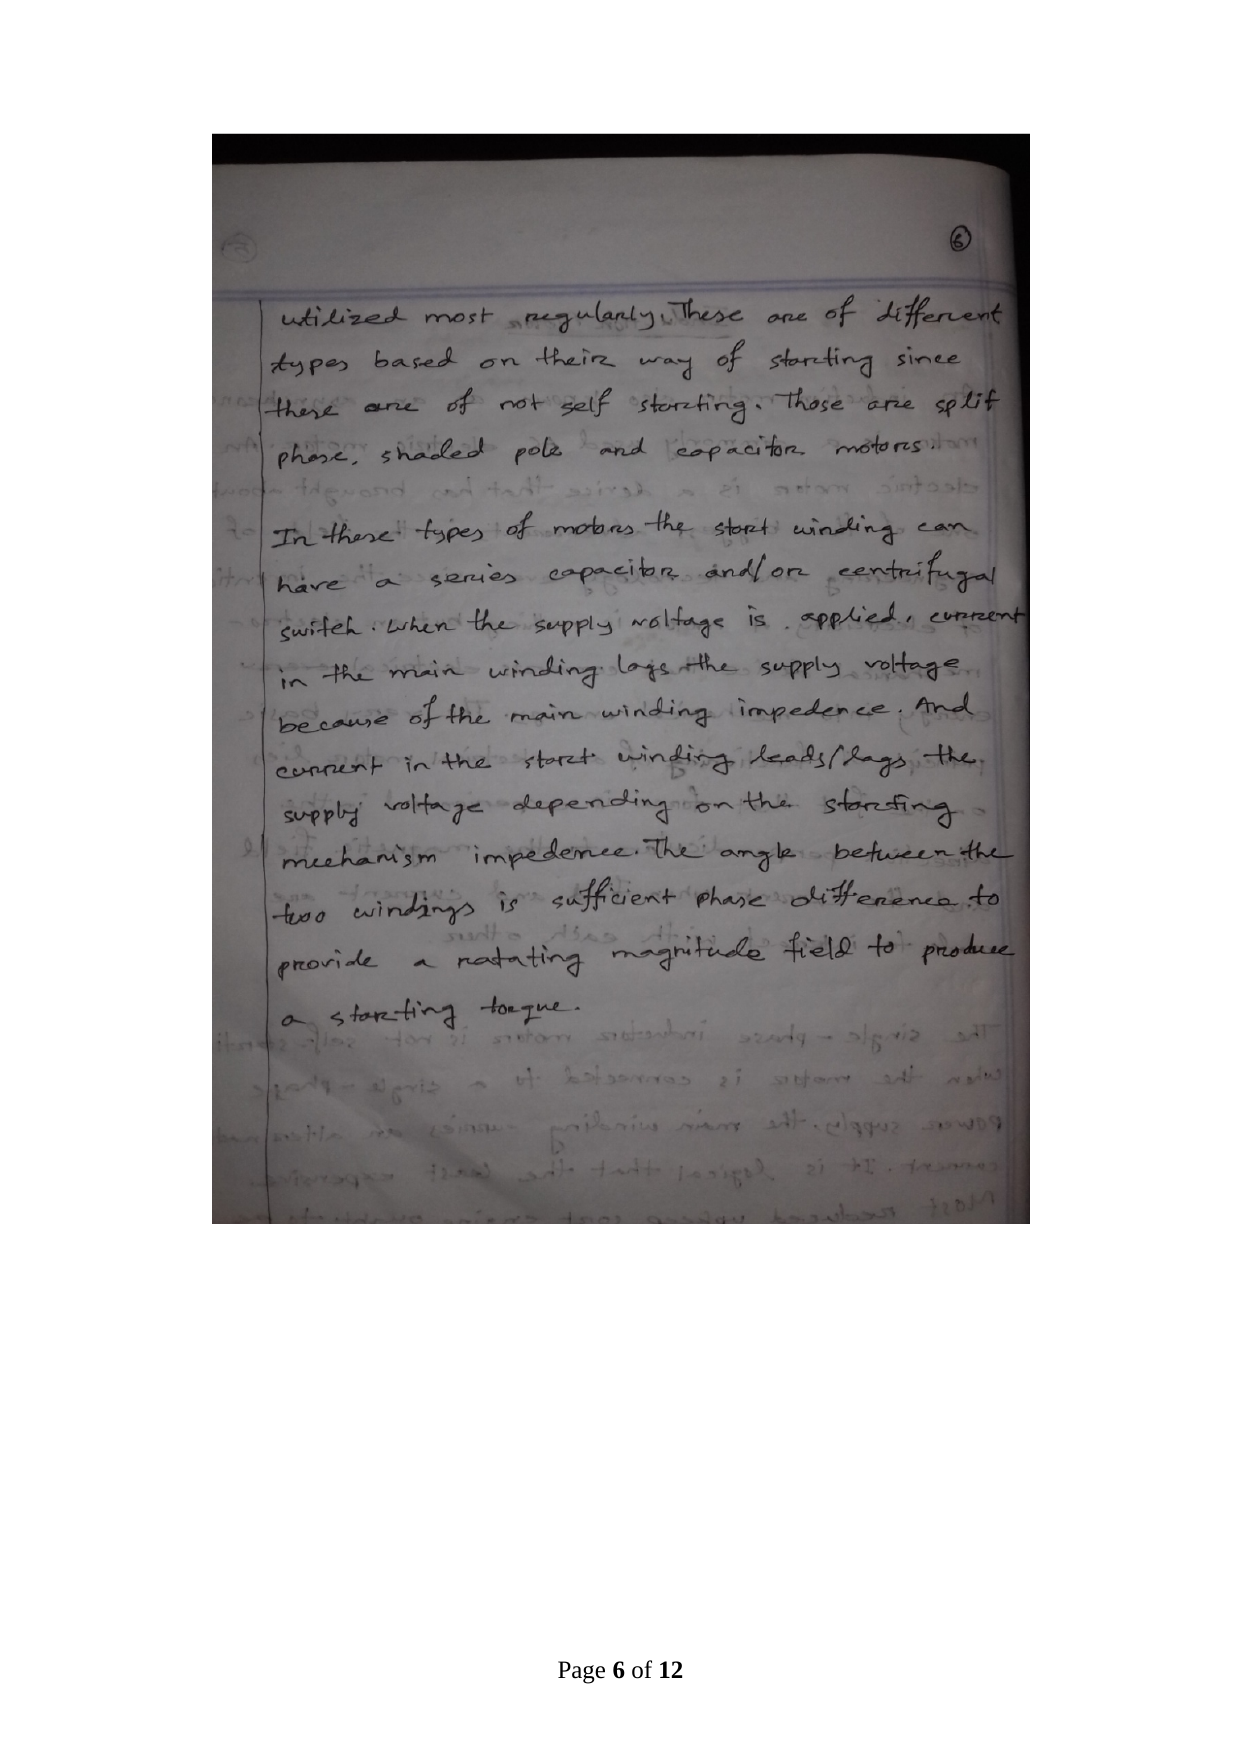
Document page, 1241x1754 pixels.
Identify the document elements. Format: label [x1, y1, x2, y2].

picture [212, 135, 1030, 1223]
